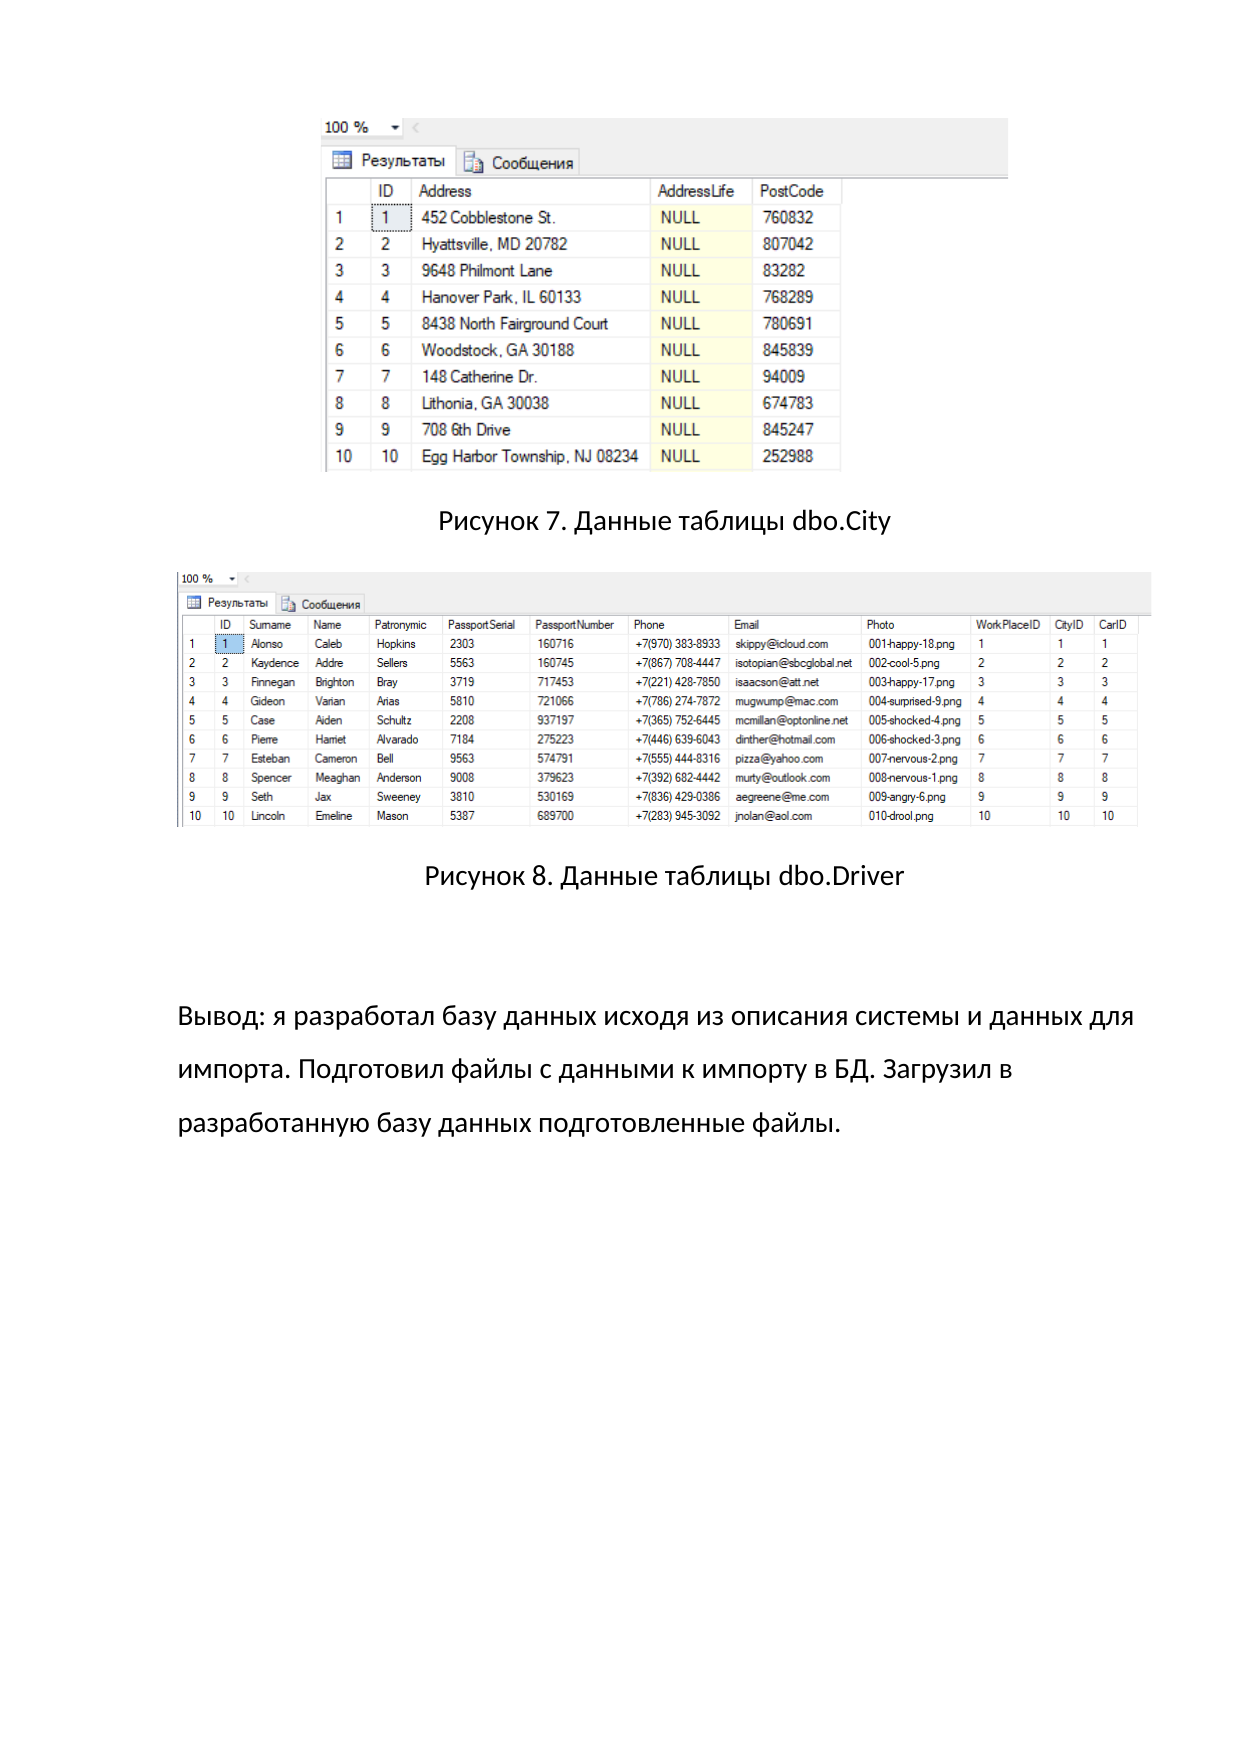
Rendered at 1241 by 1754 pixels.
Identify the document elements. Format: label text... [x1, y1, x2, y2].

text Рисунок 7. Данные таблицы dbo.City [177, 502, 1152, 538]
text Рисунок 8. Данные таблицы dbo.Driver [177, 857, 1152, 892]
picture [177, 572, 1152, 827]
text Вывод: я разработал базу данных исходя из описания системы и данных для импорта. Подготовил файлы с данными к импорту в БД. Загрузил в разработанную базу данных подготовленные файлы. [177, 997, 1152, 1139]
picture [320, 118, 1009, 472]
